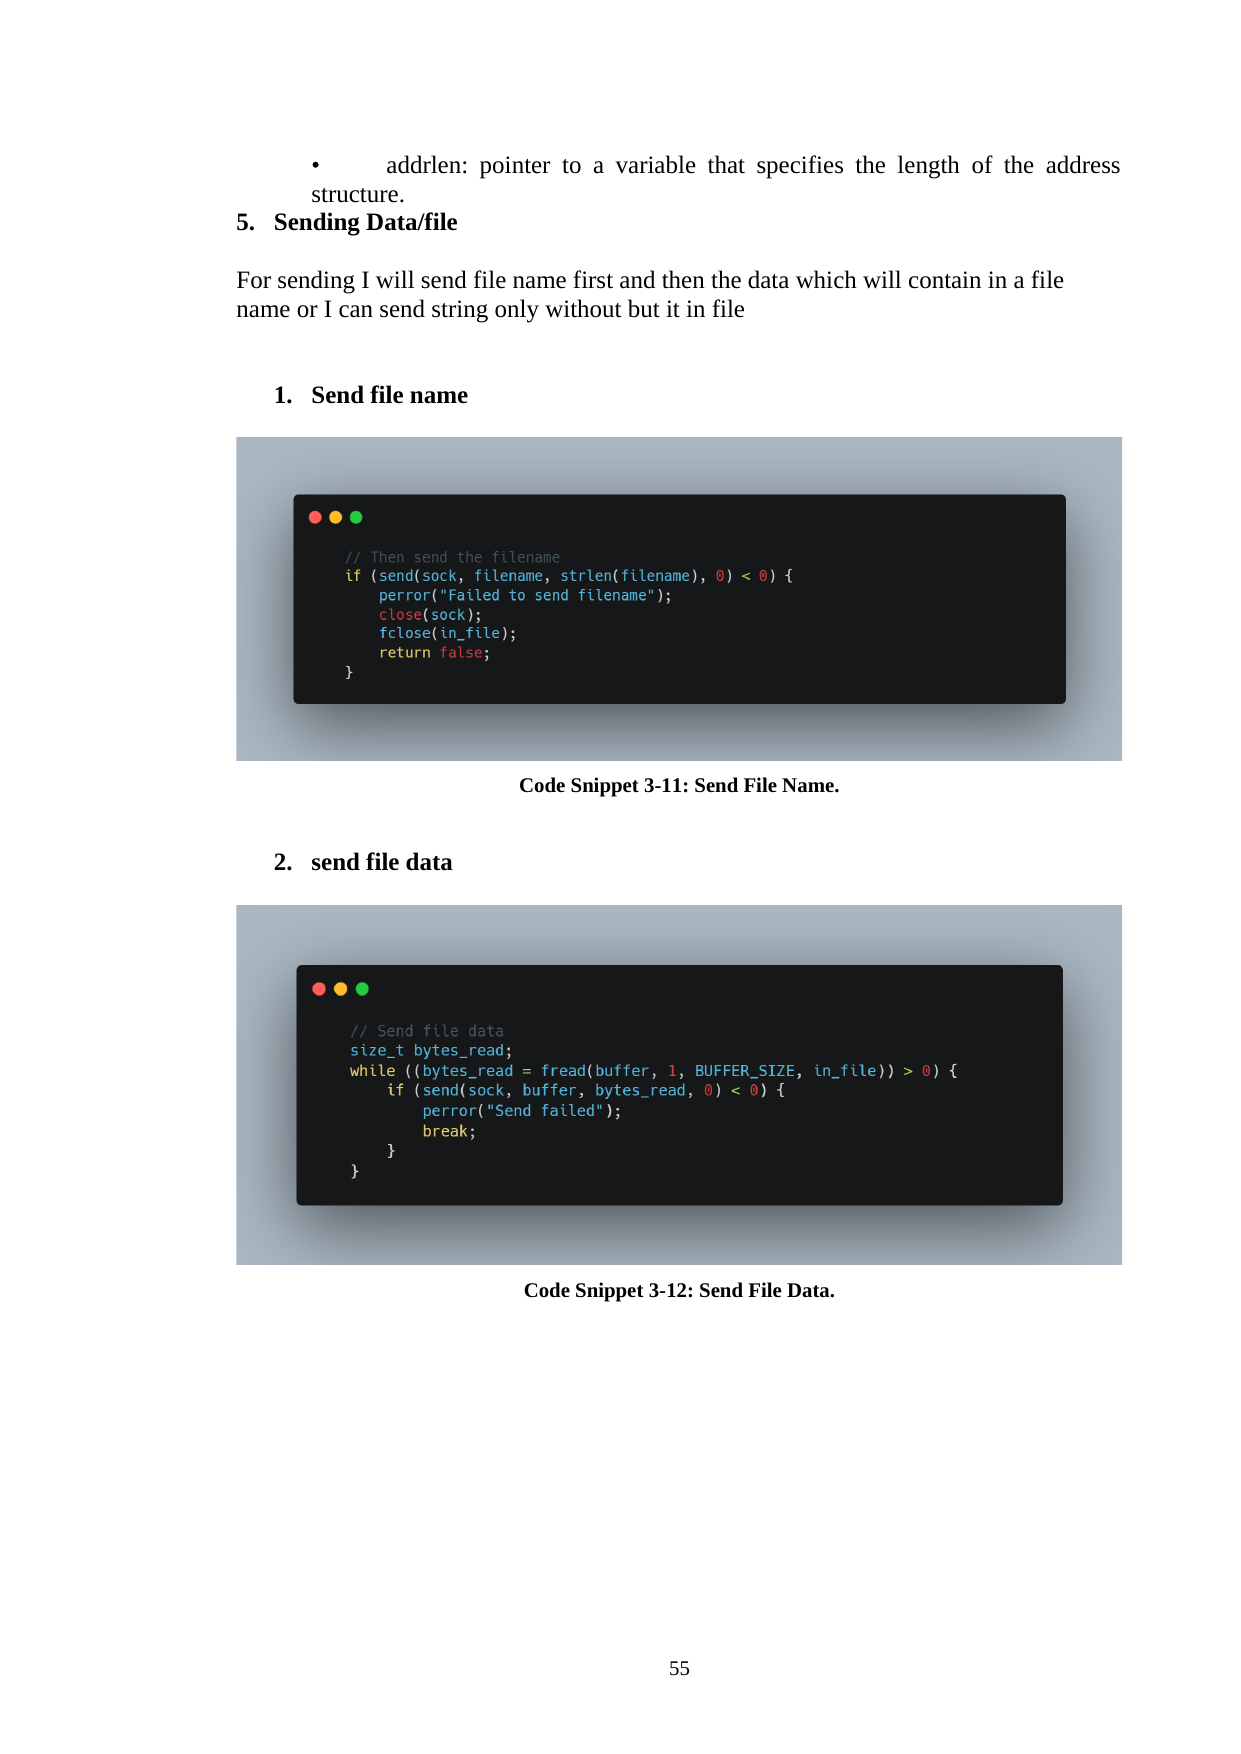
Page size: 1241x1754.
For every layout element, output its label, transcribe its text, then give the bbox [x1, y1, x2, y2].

picture [236, 437, 1123, 761]
text • addrlen: pointer to a variable that specifies the length of the address structure. [311, 150, 1122, 207]
text For sending I will send file name first and then the data which will contain in a file name or I can send string only without but it in file [236, 265, 1122, 322]
list Sending Data/file [236, 207, 1122, 236]
list Send file name [274, 380, 1122, 409]
picture [236, 904, 1123, 1265]
list send file data [274, 847, 1122, 876]
